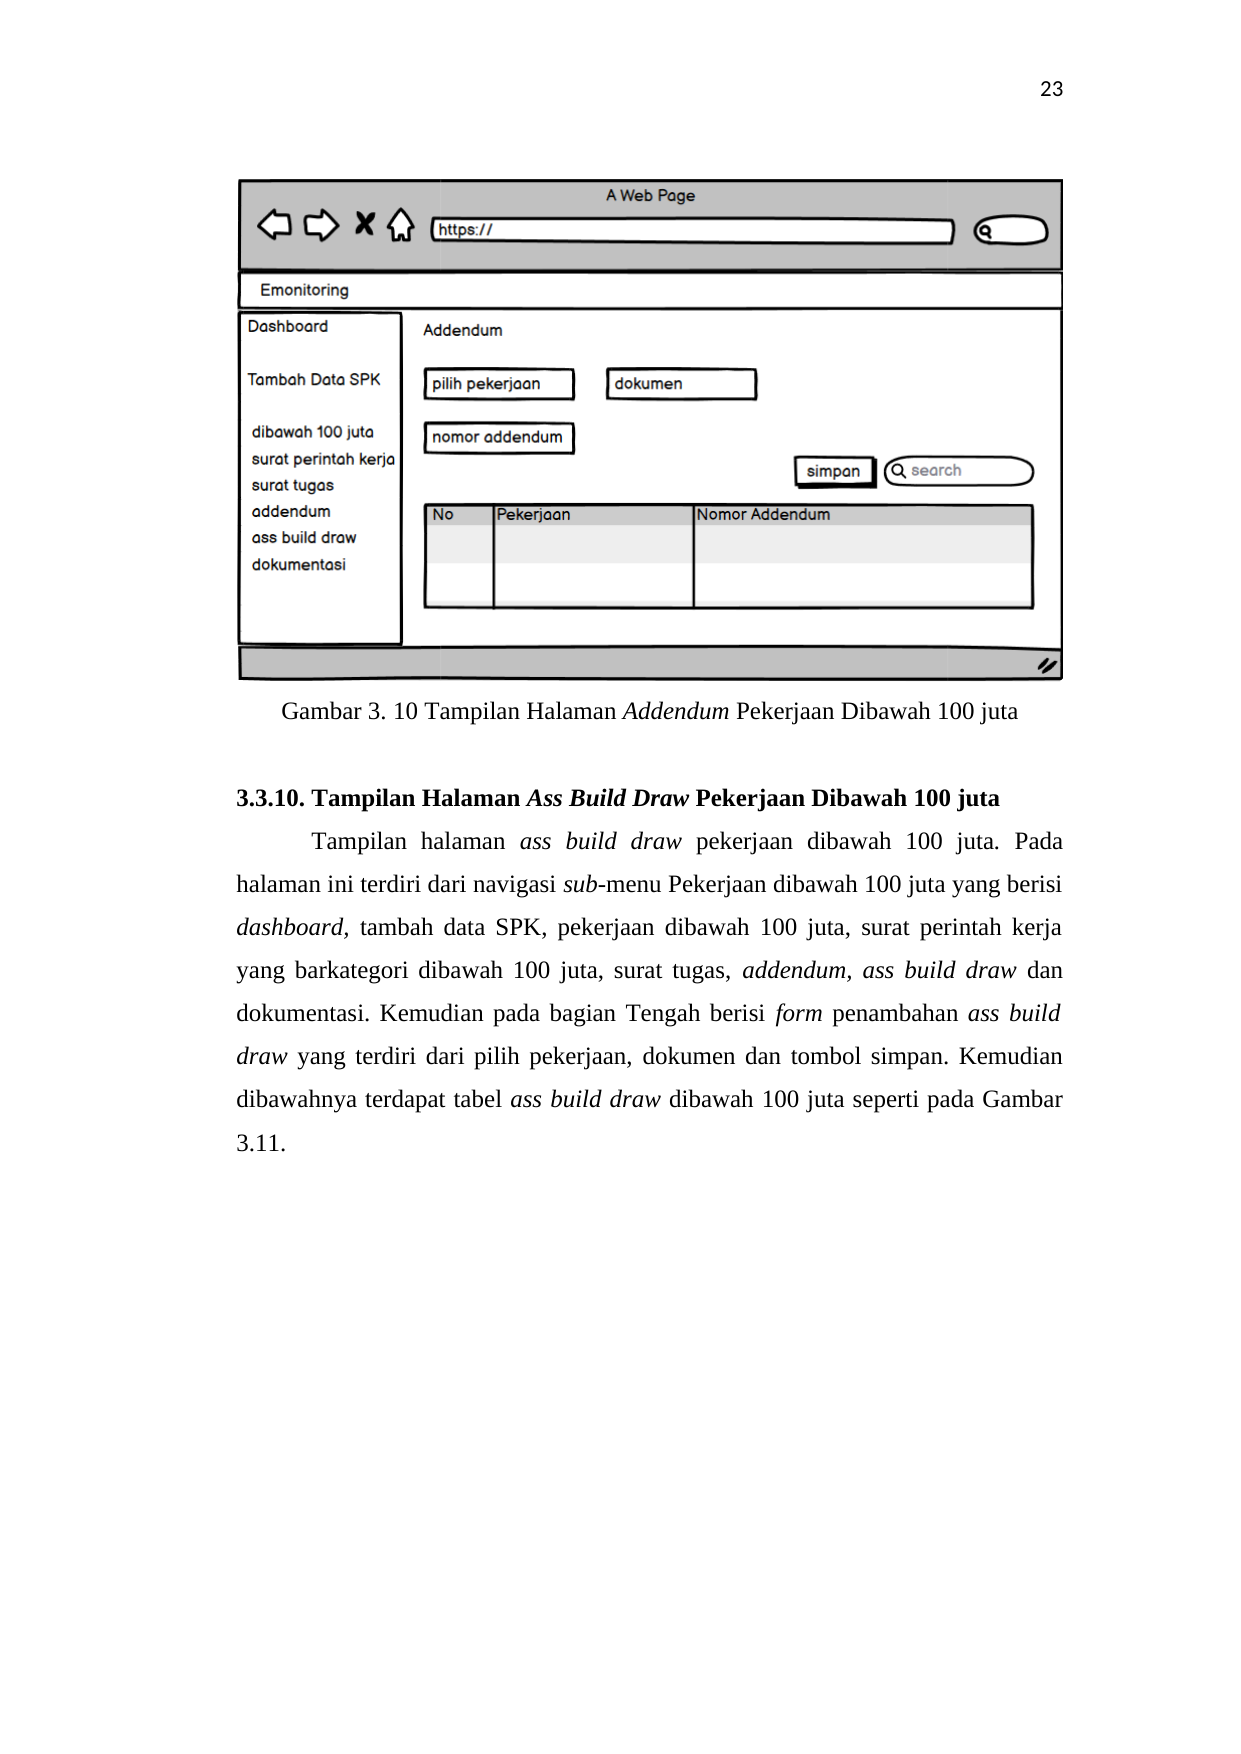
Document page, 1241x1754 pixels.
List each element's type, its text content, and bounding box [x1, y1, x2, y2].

list Tampilan Halaman Ass Build Draw Pekerjaan Dibawah 100 juta [236, 783, 1063, 811]
text Tampilan halaman ass build draw pekerjaan dibawah 100 juta. Pada halaman ini terdiri dari navigasi sub-menu Pekerjaan dibawah 100 juta yang berisi dashboard, tambah data SPK, pekerjaan dibawah 100 juta, surat perintah kerja yang barkategori dibawah 100 juta, surat tugas, addendum, ass build draw dan dokumentasi. Kemudian pada bagian Tengah berisi form penambahan ass build draw yang terdiri dari pilih pekerjaan, dokumen dan tombol simpan. Kemudian dibawahnya terdapat tabel ass build draw dibawah 100 juta seperti pada Gambar 3.11. [236, 826, 1063, 1156]
picture [236, 177, 1063, 683]
text Gambar 3. 10 Tampilan Halaman Addendum Pekerjaan Dibawah 100 juta [236, 696, 1063, 725]
